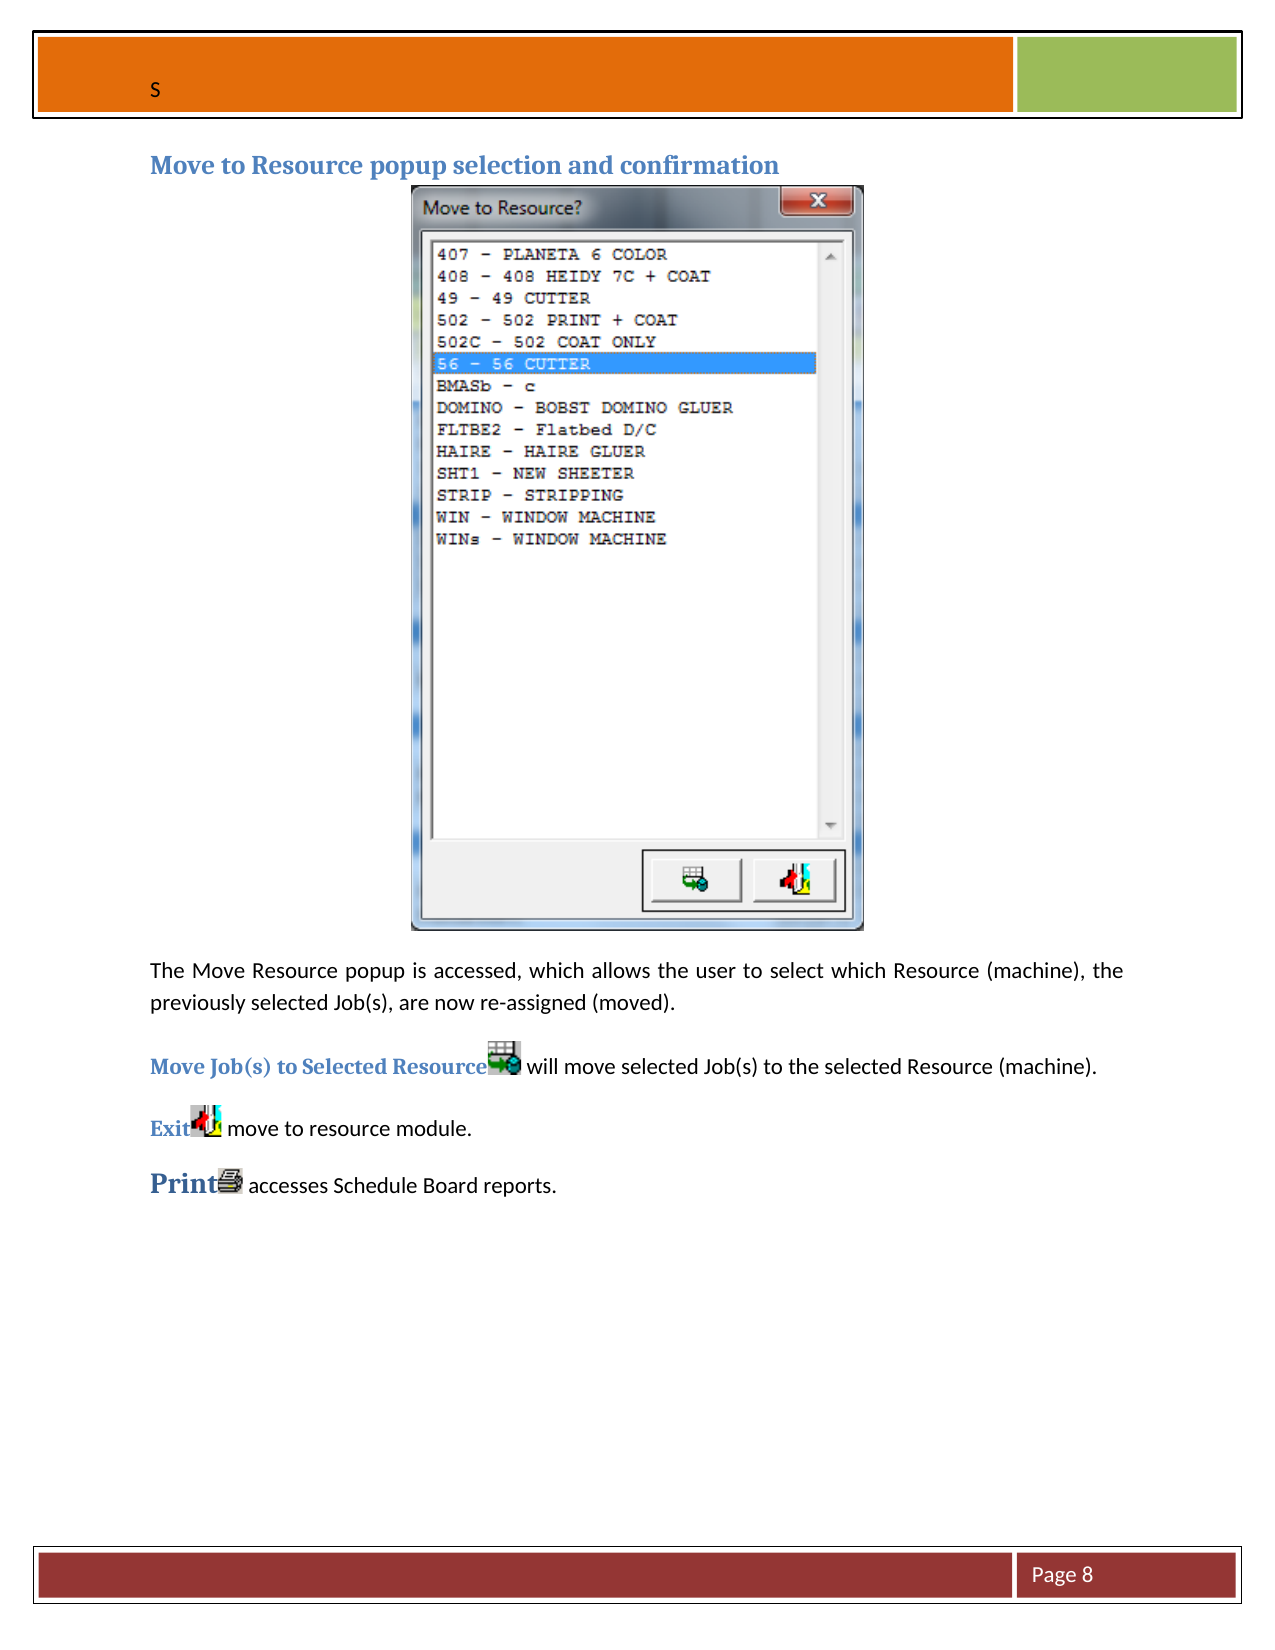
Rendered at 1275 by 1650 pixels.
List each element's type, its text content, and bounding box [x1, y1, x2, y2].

picture [217, 1168, 243, 1194]
text Move Job(s) to Selected Resource will move selected Job(s) to the selected Resource (machine). [150, 1041, 1125, 1080]
subtitle Move to Resource popup selection and confirmation [150, 150, 1125, 181]
text Print accesses Schedule Board reports. [150, 1167, 1125, 1201]
picture [411, 185, 864, 931]
text Exit move to resource module. [150, 1105, 1125, 1142]
picture [190, 1105, 222, 1137]
picture [487, 1041, 522, 1075]
text The Move Resource popup is accessed, which allows the user to select which Resource (machine), the previously selected Job(s), are now re-assigned (moved). [150, 956, 1125, 1016]
